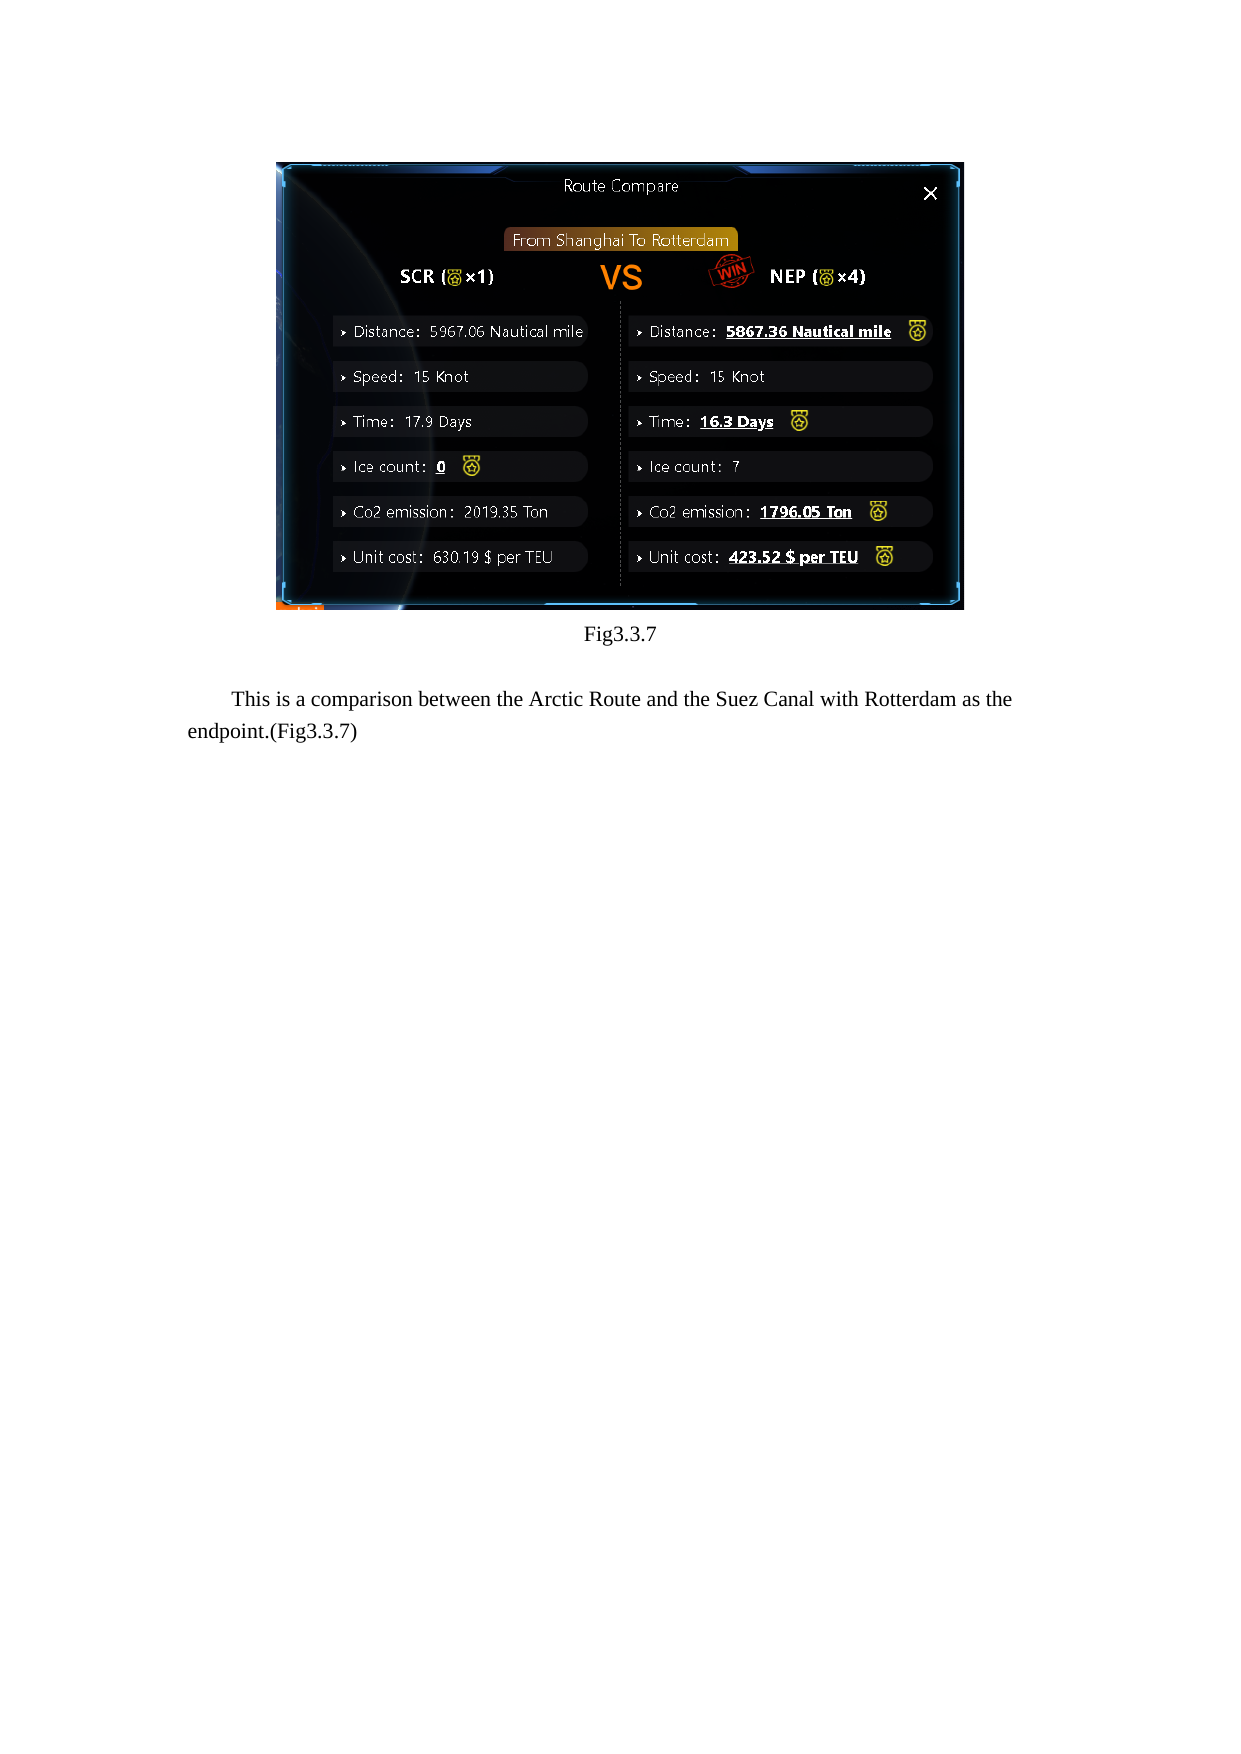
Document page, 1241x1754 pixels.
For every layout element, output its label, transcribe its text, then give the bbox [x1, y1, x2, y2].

text Fig3.3.7 [187, 617, 1053, 649]
picture [276, 162, 965, 610]
text This is a comparison between the Arctic Route and the Suez Canal with Rotterdam as the endpoint.(Fig3.3.7) [187, 682, 1053, 747]
